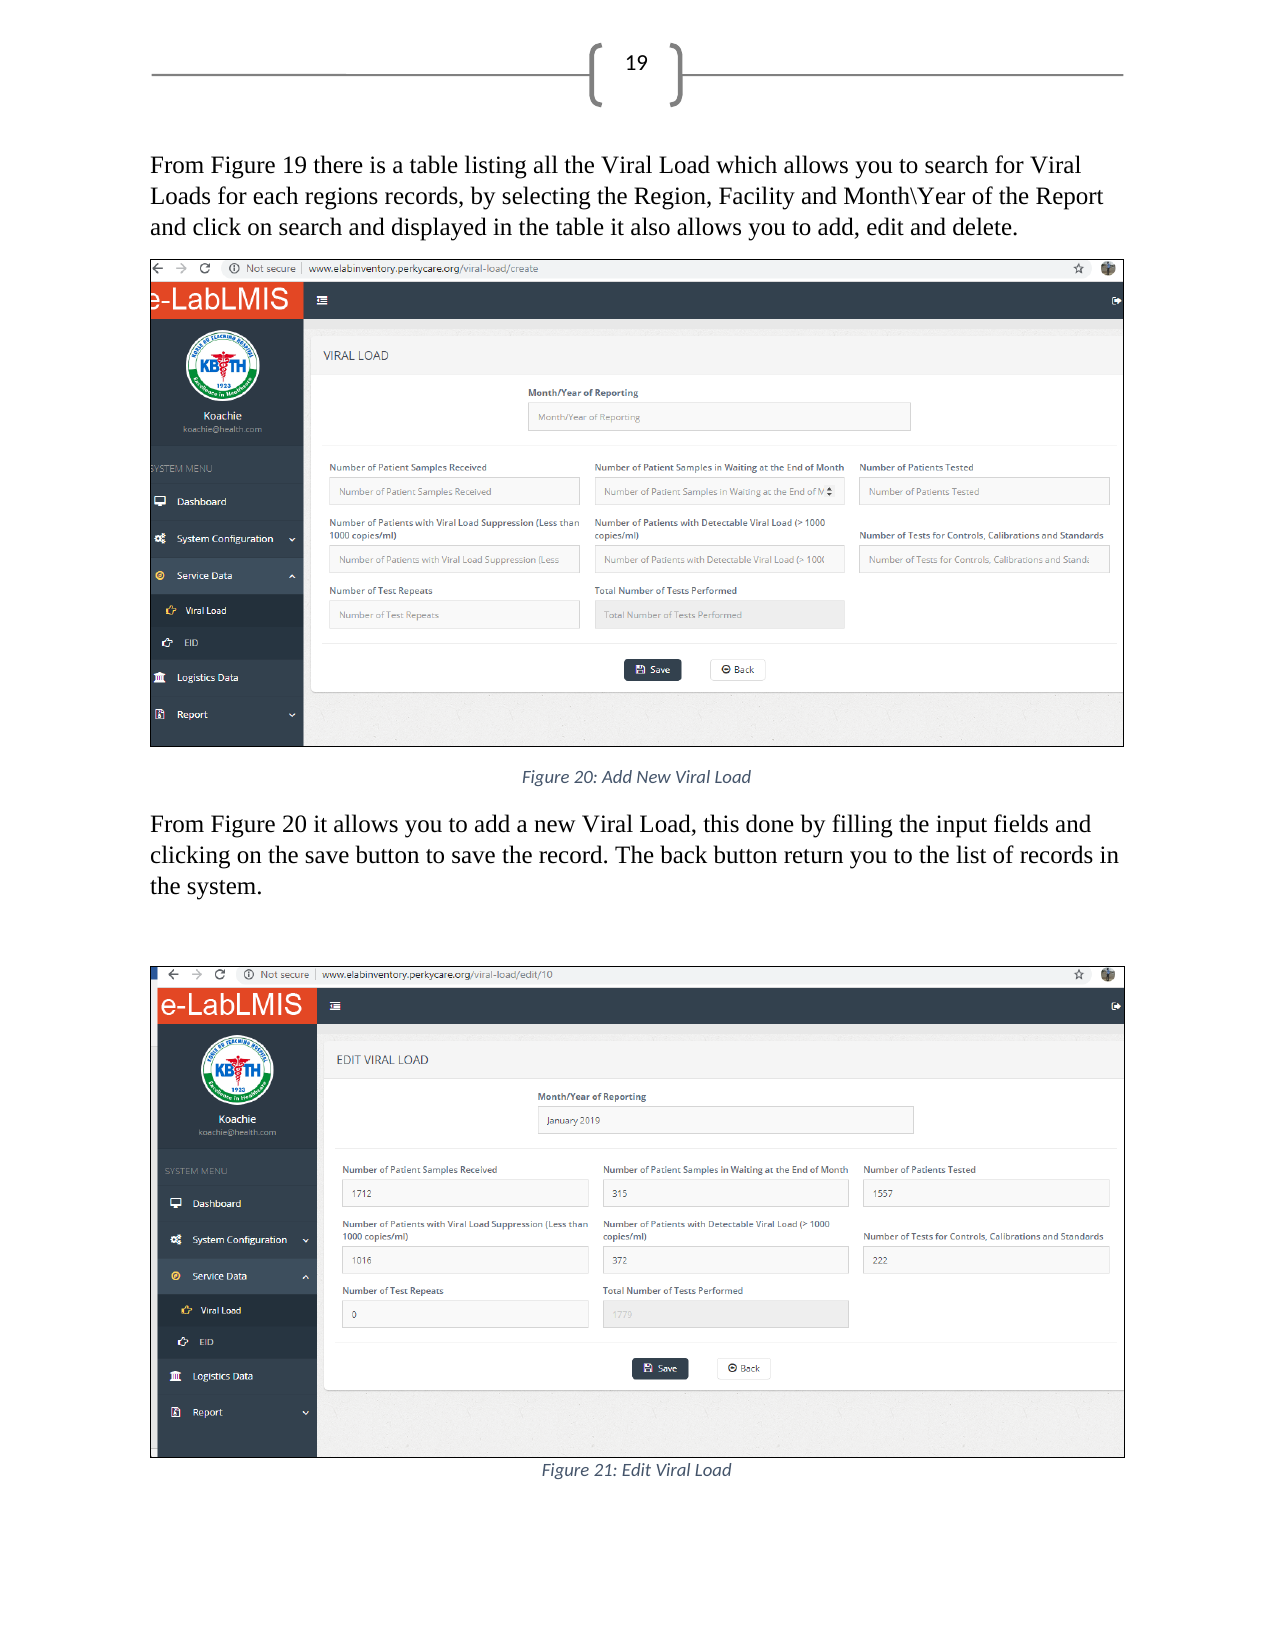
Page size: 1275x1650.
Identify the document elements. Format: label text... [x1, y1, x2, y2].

text From Figure 19 there is a table listing all the Viral Load which allows you to search for Viral Loads for each regions records, by selecting the Region, Facility and Month\Year of the Report and click on search and displayed in the table it also allows you to add, edit and delete. [150, 150, 1125, 241]
picture [151, 967, 1124, 1457]
picture [151, 260, 1123, 746]
text From Figure 20 it allows you to add a new Viral Load, this done by filling the input fields and clicking on the save button to save the record. The back button return you to the list of records in the system. [150, 809, 1125, 900]
